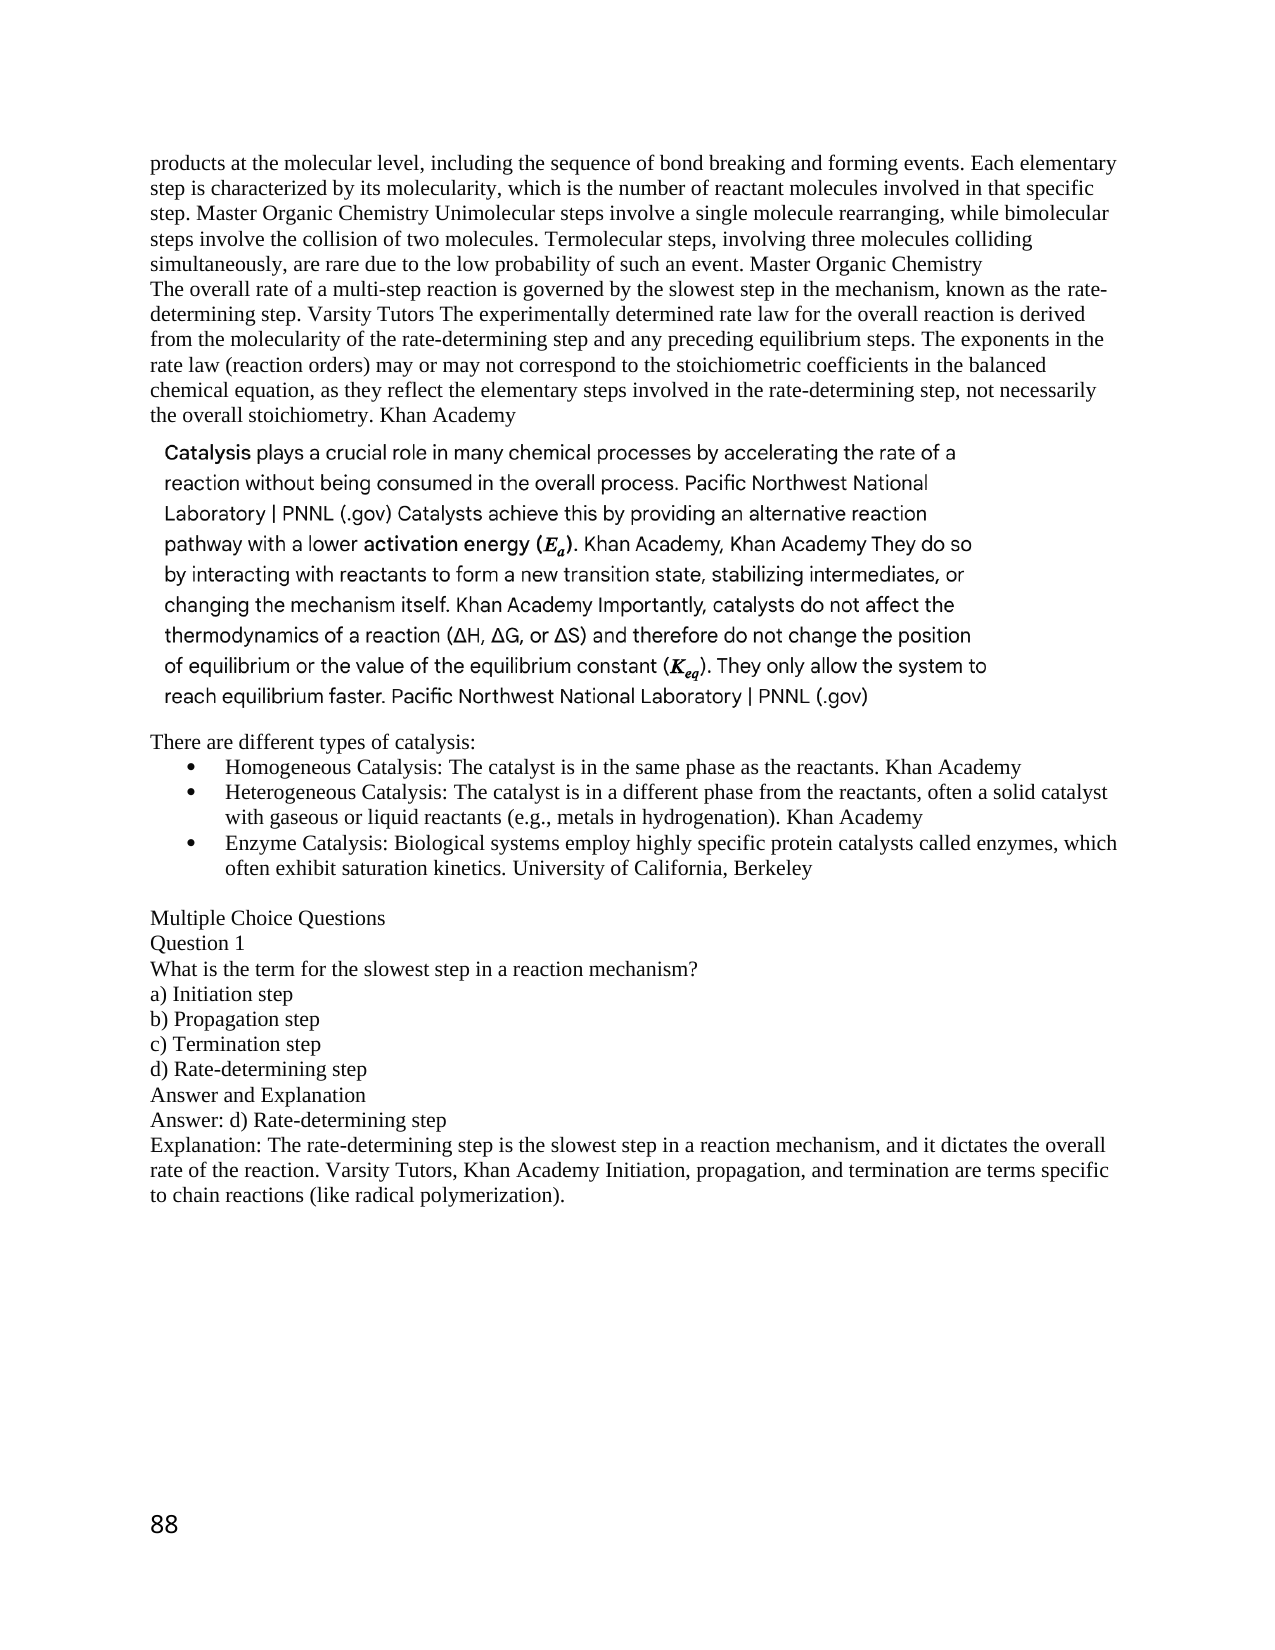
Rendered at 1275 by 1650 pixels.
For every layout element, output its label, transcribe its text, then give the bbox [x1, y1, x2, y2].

text Answer: d) Rate-determining step [150, 1107, 1125, 1132]
text Multiple Choice Questions [150, 905, 1125, 930]
picture [150, 427, 1125, 729]
text There are different types of catalysis: [150, 729, 1125, 754]
text What is the term for the slowest step in a reaction mechanism? [150, 956, 1125, 981]
text a) Initiation step b) Propagation step c) Termination step d) Rate-determining step [150, 981, 1125, 1082]
list Enzyme Catalysis: Biological systems employ highly specific protein catalysts called enzymes, which often exhibit saturation kinetics. University of California, Berkeley [187, 829, 1125, 880]
text Answer and Explanation [150, 1082, 1125, 1107]
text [150, 150, 1125, 276]
list Homogeneous Catalysis: The catalyst is in the same phase as the reactants. Khan Academy [187, 754, 1125, 779]
text Question 1 [150, 930, 1125, 956]
list Heterogeneous Catalysis: The catalyst is in a different phase from the reactants, often a solid catalyst with gaseous or liquid reactants (e.g., metals in hydrogenation). Khan Academy [187, 779, 1125, 829]
text The overall rate of a multi-step reaction is governed by the slowest step in the mechanism, known as the rate-determining step. Varsity Tutors The experimentally determined rate law for the overall reaction is derived from the molecularity of the rate-determining step and any preceding equilibrium steps. The exponents in the rate law (reaction orders) may or may not correspond to the stoichiometric coefficients in the balanced chemical equation, as they reflect the elementary steps involved in the rate-determining step, not necessarily the overall stoichiometry. Khan Academy [150, 276, 1125, 427]
text Explanation: The rate-determining step is the slowest step in a reaction mechanism, and it dictates the overall rate of the reaction. Varsity Tutors, Khan Academy Initiation, propagation, and termination are terms specific to chain reactions (like radical polymerization). [150, 1132, 1125, 1208]
